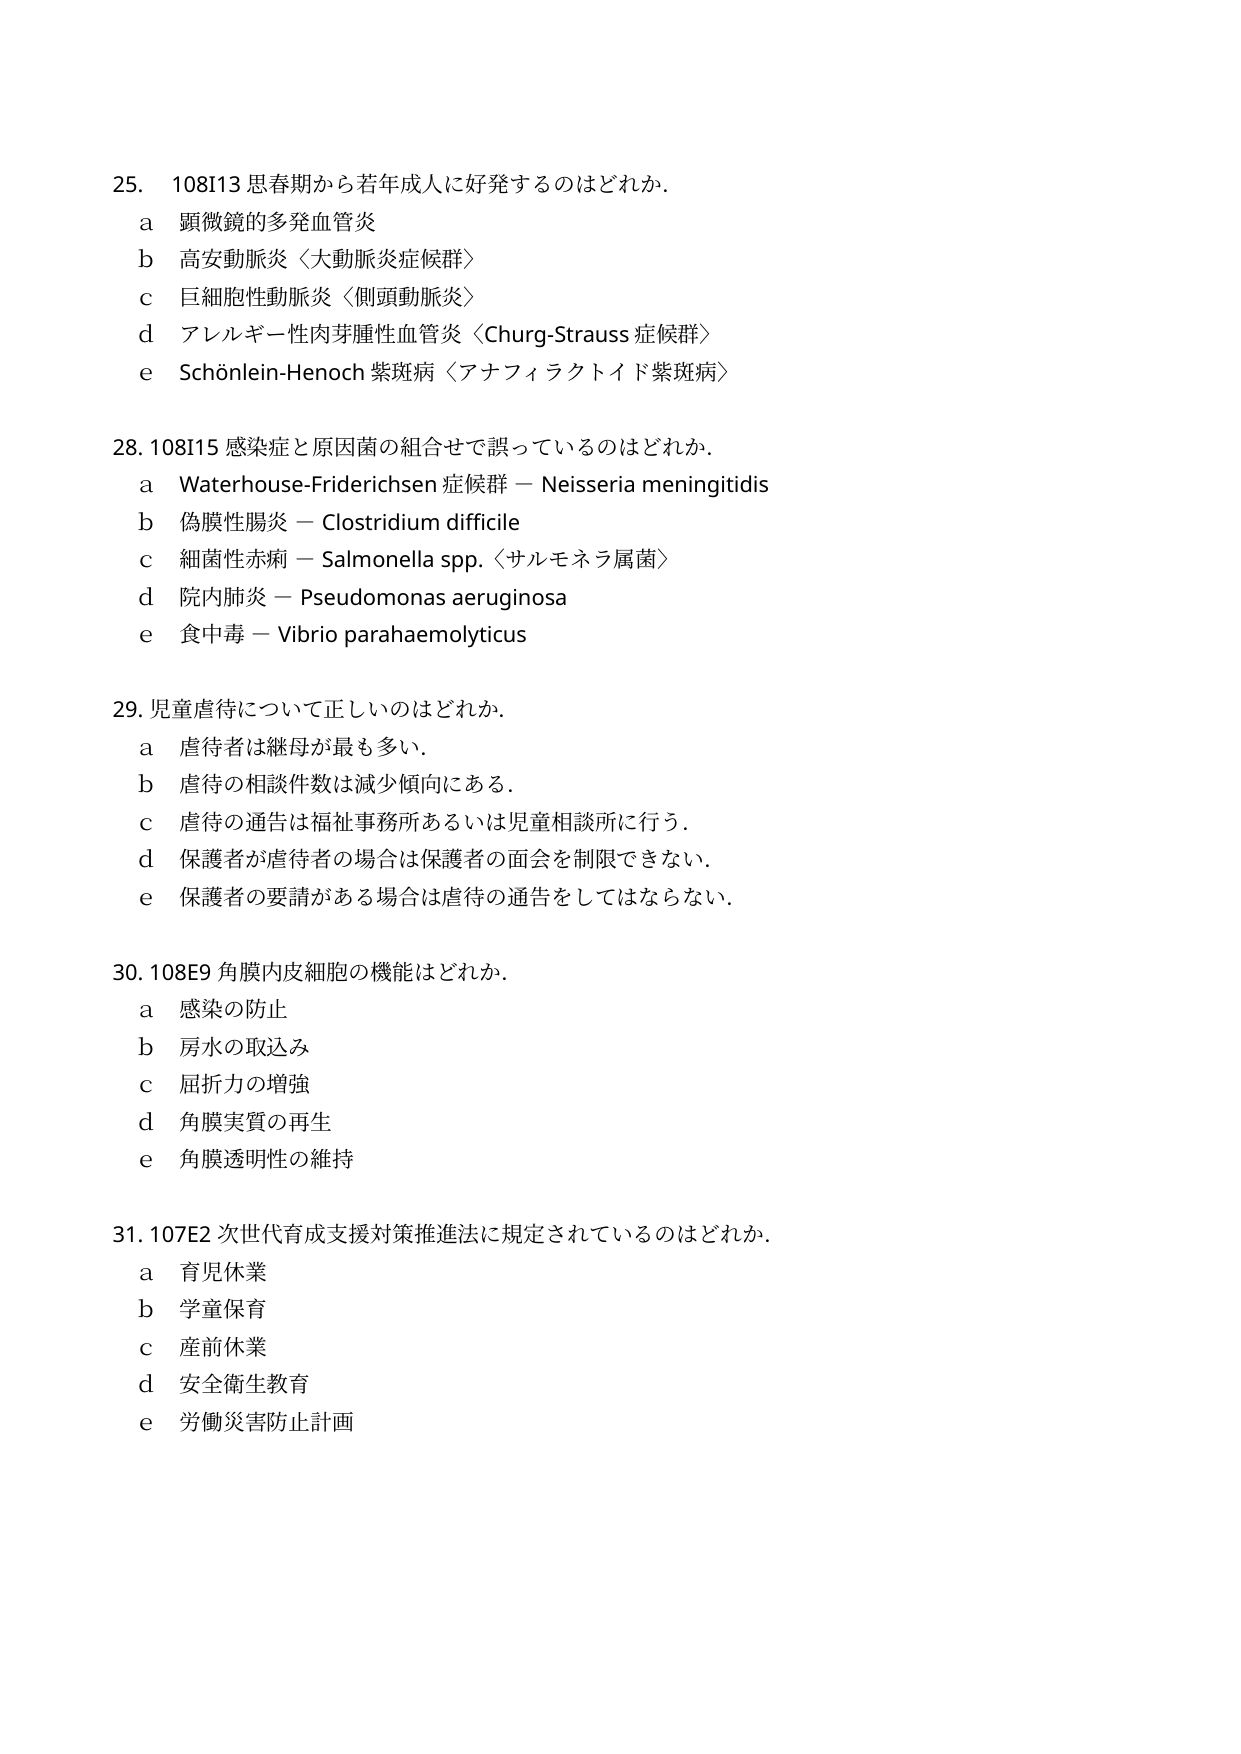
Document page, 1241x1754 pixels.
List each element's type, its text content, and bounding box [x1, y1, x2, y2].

text ａ 感染の防止 [112, 989, 1128, 1027]
text ａ 顕微鏡的多発血管炎 [112, 202, 1128, 239]
text ａ Waterhouse-Friderichsen症候群 － Neisseria meningitidis [112, 464, 1128, 502]
text ｄ 院内肺炎 － Pseudomonas aeruginosa [112, 577, 1128, 614]
text ｄ 保護者が虐待者の場合は保護者の面会を制限できない． [112, 839, 1128, 877]
text 31. 107E2 次世代育成支援対策推進法に規定されているのはどれか． [112, 1214, 1128, 1252]
text ａ 虐待者は継母が最も多い． [112, 727, 1128, 764]
text 25. 108I13 思春期から若年成人に好発するのはどれか． [112, 164, 1128, 202]
text 28. 108I15 感染症と原因菌の組合せで誤っているのはどれか． [112, 427, 1128, 464]
text ｅ 保護者の要請がある場合は虐待の通告をしてはならない． [112, 877, 1128, 914]
text ｄ 安全衛生教育 [112, 1364, 1128, 1402]
text ｃ 産前休業 [112, 1327, 1128, 1364]
text ｃ 虐待の通告は福祉事務所あるいは児童相談所に行う． [112, 802, 1128, 839]
text ｄ アレルギー性肉芽腫性血管炎〈Churg-Strauss症候群〉 [112, 314, 1128, 352]
text ｅ 労働災害防止計画 [112, 1402, 1128, 1439]
text ａ 育児休業 [112, 1252, 1128, 1289]
text ｅ 食中毒 － Vibrio parahaemolyticus [112, 614, 1128, 652]
text 30. 108E9 角膜内皮細胞の機能はどれか． [112, 952, 1128, 989]
text ｃ 細菌性赤痢 － Salmonella spp.〈サルモネラ属菌〉 [112, 539, 1128, 577]
text ｃ 屈折力の増強 [112, 1064, 1128, 1102]
text ｂ 偽膜性腸炎 － Clostridium difficile [112, 502, 1128, 539]
text ｅ 角膜透明性の維持 [112, 1139, 1128, 1177]
text ｃ 巨細胞性動脈炎〈側頭動脈炎〉 [112, 277, 1128, 314]
text ｂ 房水の取込み [112, 1027, 1128, 1064]
text ｂ 虐待の相談件数は減少傾向にある． [112, 764, 1128, 802]
text ｄ 角膜実質の再生 [112, 1102, 1128, 1139]
text ｅ Schönlein-Henoch紫斑病〈アナフィラクトイド紫斑病〉 [112, 352, 1128, 389]
text ｂ 学童保育 [112, 1289, 1128, 1327]
text 29. 児童虐待について正しいのはどれか． [112, 689, 1128, 727]
text ｂ 高安動脈炎〈大動脈炎症候群〉 [112, 239, 1128, 277]
